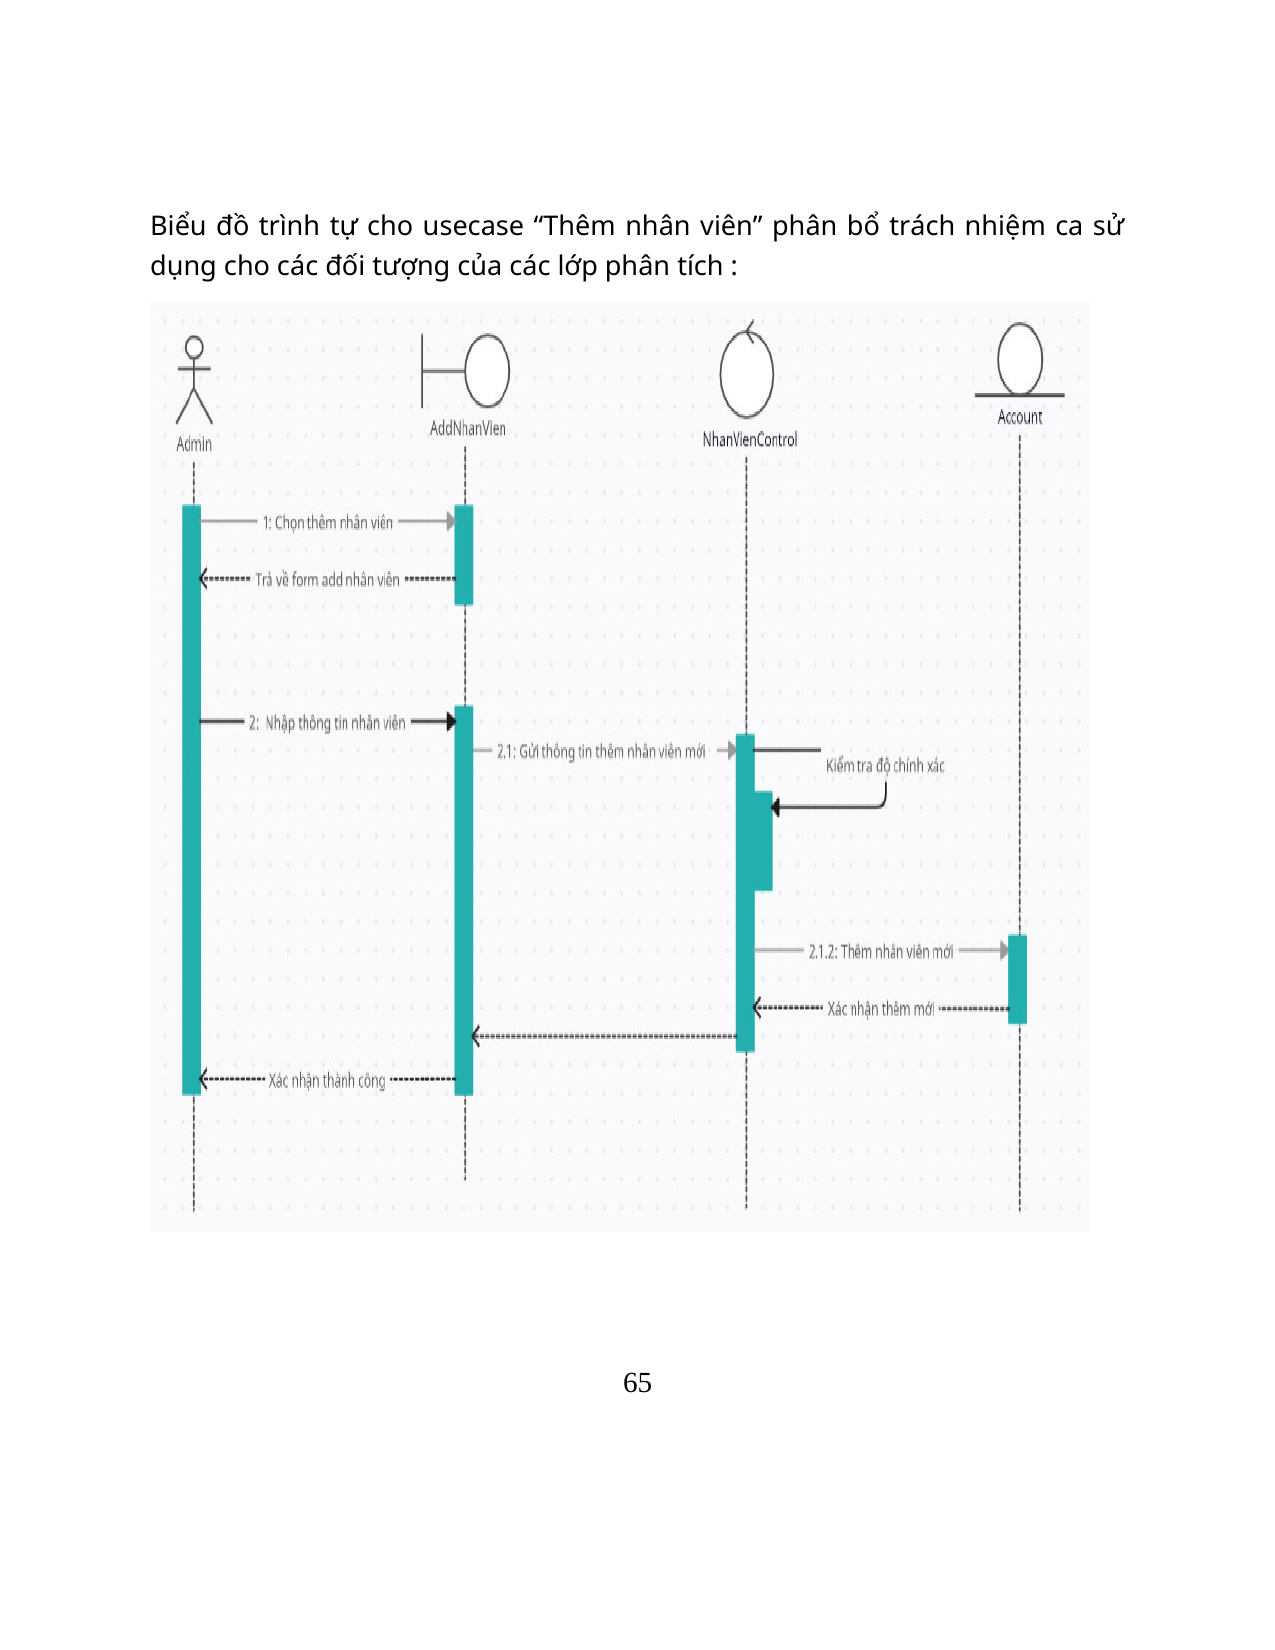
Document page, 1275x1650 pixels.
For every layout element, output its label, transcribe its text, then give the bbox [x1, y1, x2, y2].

picture [150, 302, 1090, 1231]
text Biểu đồ trình tự cho usecase “Thêm nhân viên” phân bổ trách nhiệm ca sử dụng cho các đối tượng của các lớp phân tích : [150, 206, 1125, 283]
